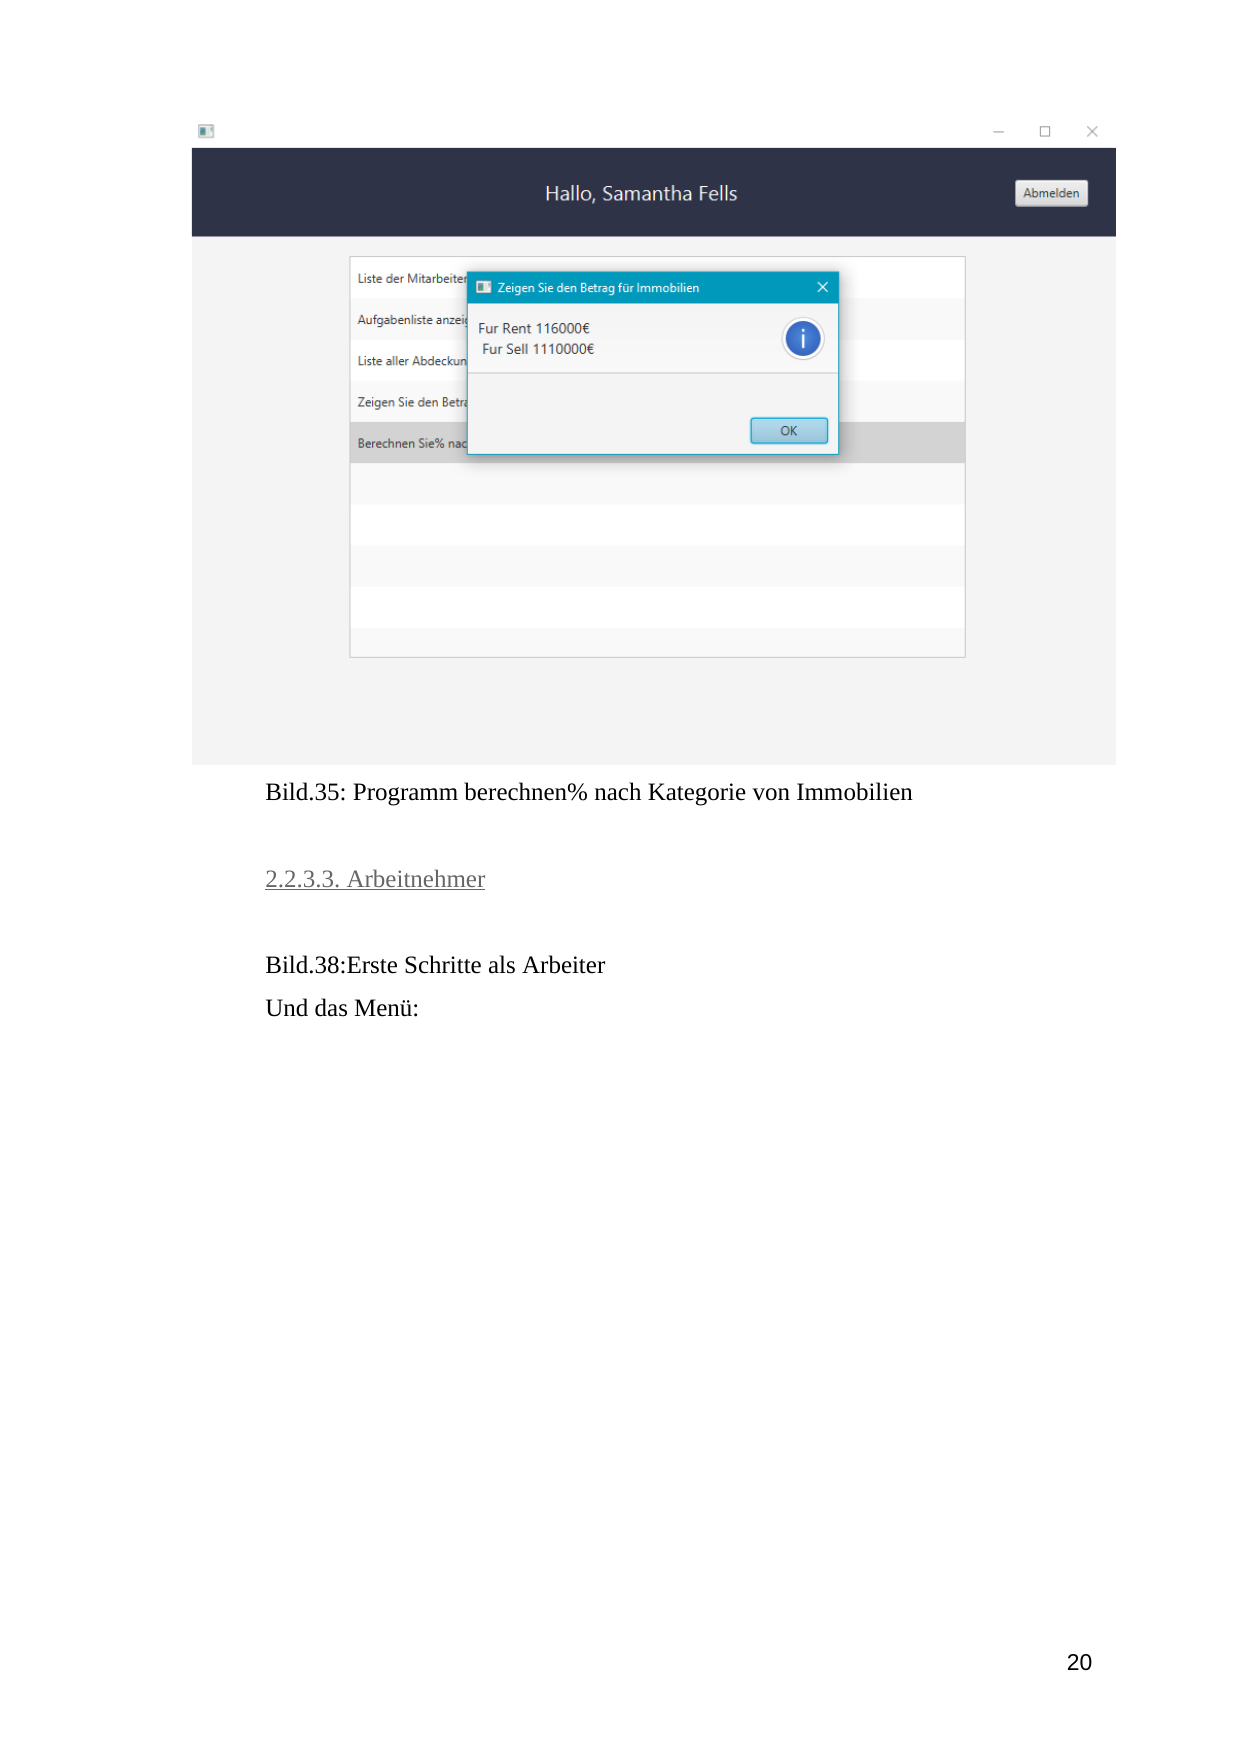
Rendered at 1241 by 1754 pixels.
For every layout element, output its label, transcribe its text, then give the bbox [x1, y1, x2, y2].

text Bild.38:Erste Schritte als Arbeiter [192, 950, 1107, 979]
text Und das Menü: [192, 993, 1107, 1022]
picture [191, 118, 1116, 765]
subtitle 2.2.3.3. Arbeitnehmer [192, 864, 1107, 892]
text Bild.35: Programm berechnen% nach Kategorie von Immobilien [192, 777, 1107, 806]
